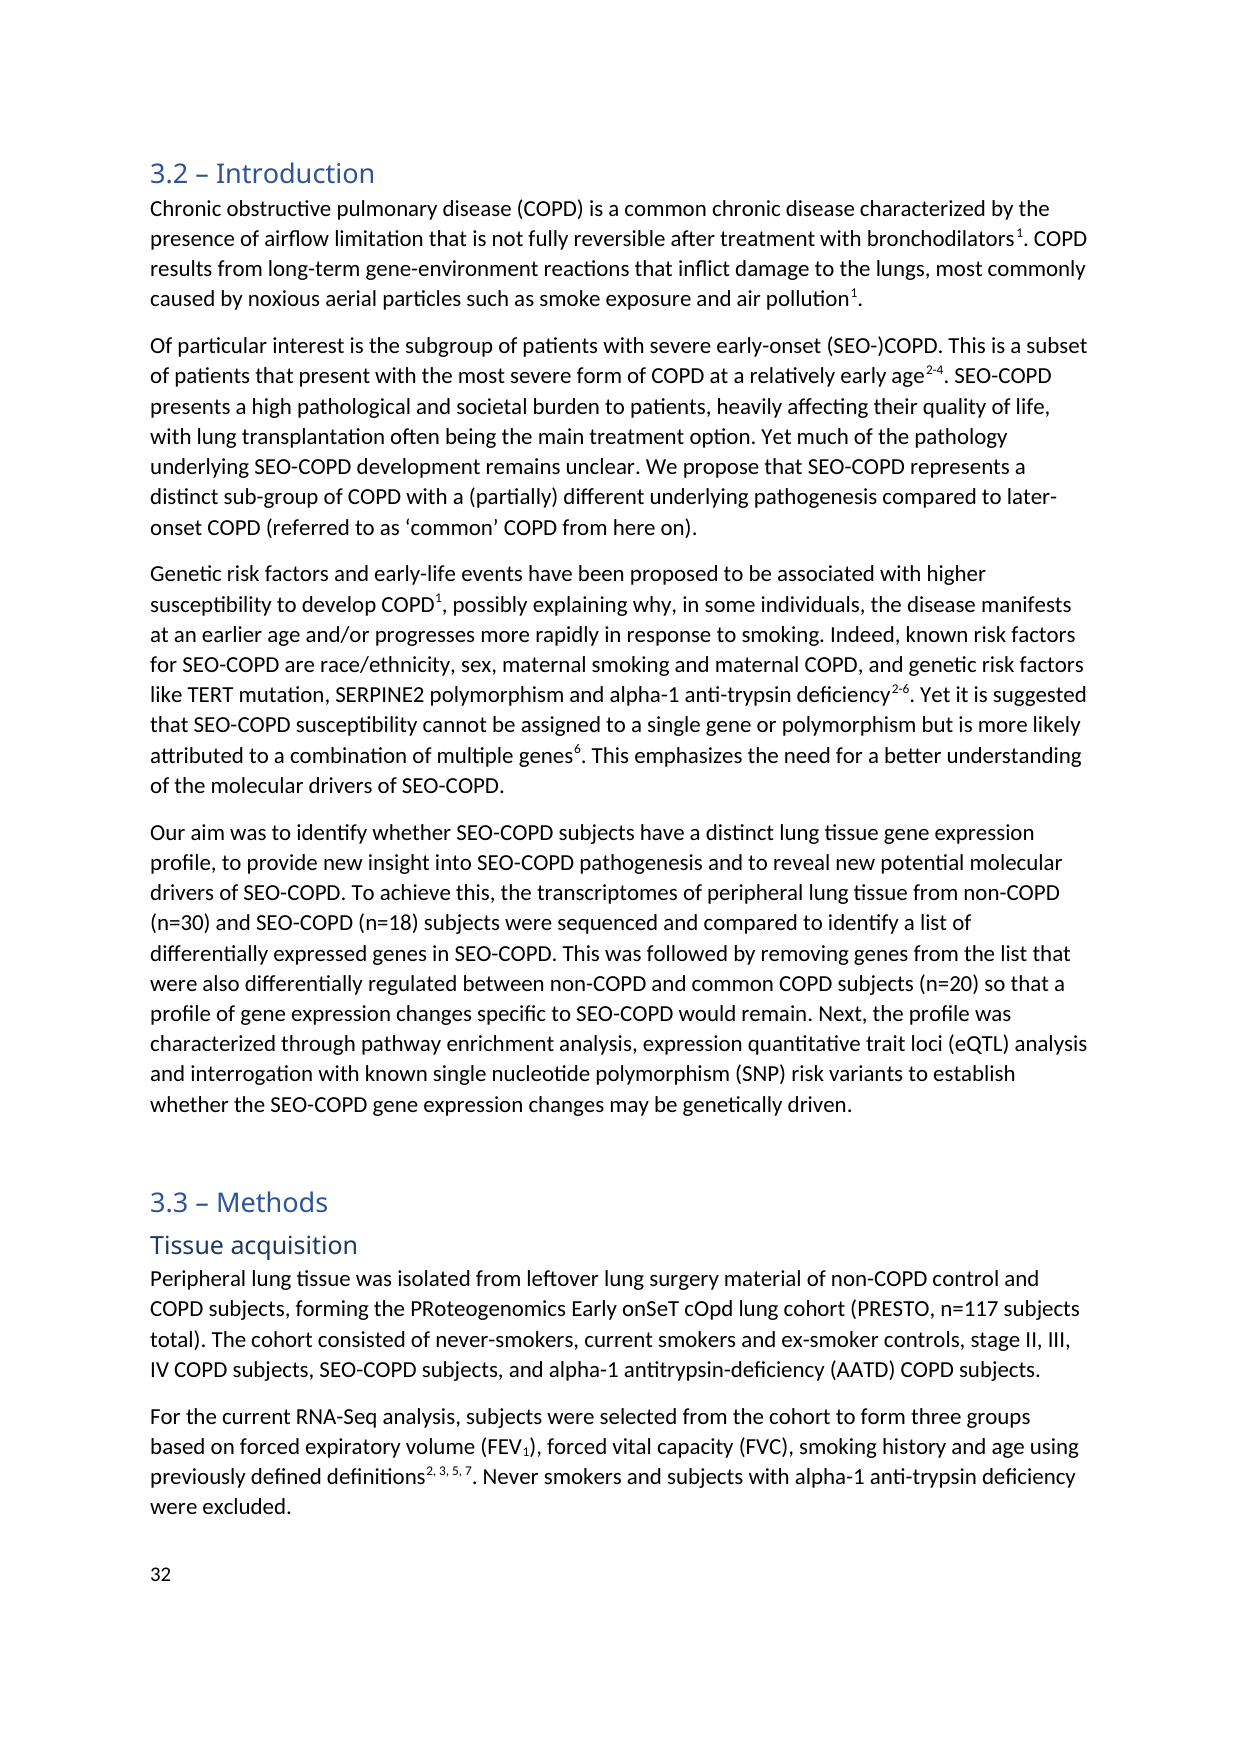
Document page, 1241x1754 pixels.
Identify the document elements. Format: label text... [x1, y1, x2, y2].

text Our aim was to identify whether SEO-COPD subjects have a distinct lung tissue gene expression profile, to provide new insight into SEO-COPD pathogenesis and to reveal new potential molecular drivers of SEO-COPD. To achieve this, the transcriptomes of peripheral lung tissue from non-COPD (n=30) and SEO-COPD (n=18) subjects were sequenced and compared to identify a list of differentially expressed genes in SEO-COPD. This was followed by removing genes from the list that were also differentially regulated between non-COPD and common COPD subjects (n=20) so that a profile of gene expression changes specific to SEO-COPD would remain. Next, the profile was characterized through pathway enrichment analysis, expression quantitative trait loci (eQTL) analysis and interrogation with known single nucleotide polymorphism (SNP) risk variants to establish whether the SEO-COPD gene expression changes may be genetically driven. [150, 818, 1090, 1118]
subtitle Methods [150, 1183, 1090, 1220]
subtitle Introduction [150, 154, 1090, 191]
subtitle Tissue acquisition [150, 1227, 1090, 1262]
text Genetic risk factors and early-life events have been proposed to be associated with higher susceptibility to develop COPD1, possibly explaining why, in some individuals, the disease manifests at an earlier age and/or progresses more rapidly in response to smoking. Indeed, known risk factors for SEO-COPD are race/ethnicity, sex, maternal smoking and maternal COPD, and genetic risk factors like TERT mutation, SERPINE2 polymorphism and alpha-1 anti-trypsin deficiency2-6. Yet it is suggested that SEO-COPD susceptibility cannot be assigned to a single gene or polymorphism but is more likely attributed to a combination of multiple genes6. This emphasizes the need for a better understanding of the molecular drivers of SEO-COPD. [150, 559, 1090, 799]
text For the current RNA-Seq analysis, subjects were selected from the cohort to form three groups based on forced expiratory volume (FEV1), forced vital capacity (FVC), smoking history and age using previously defined definitions2, 3, 5, 7. Never smokers and subjects with alpha-1 anti-trypsin deficiency were excluded. [150, 1402, 1090, 1520]
text Of particular interest is the subgroup of patients with severe early-onset (SEO-)COPD. This is a subset of patients that present with the most severe form of COPD at a relatively early age2-4. SEO-COPD presents a high pathological and societal burden to patients, heavily affecting their quality of life, with lung transplantation often being the main treatment option. Yet much of the pathology underlying SEO-COPD development remains unclear. We propose that SEO-COPD represents a distinct sub-group of COPD with a (partially) different underlying pathogenesis compared to later-onset COPD (referred to as ‘common’ COPD from here on). [150, 331, 1090, 541]
text Peripheral lung tissue was isolated from leftover lung surgery material of non-COPD control and COPD subjects, forming the PRoteogenomics Early onSeT cOpd lung cohort (PRESTO, n=117 subjects total). The cohort consisted of never-smokers, current smokers and ex-smoker controls, stage II, III, IV COPD subjects, SEO-COPD subjects, and alpha-1 antitrypsin-deficiency (AATD) COPD subjects. [150, 1264, 1090, 1383]
text Chronic obstructive pulmonary disease (COPD) is a common chronic disease characterized by the presence of airflow limitation that is not fully reversible after treatment with bronchodilators1. COPD results from long-term gene-environment reactions that inflict damage to the lungs, most commonly caused by noxious aerial particles such as smoke exposure and air pollution1. [150, 194, 1090, 313]
